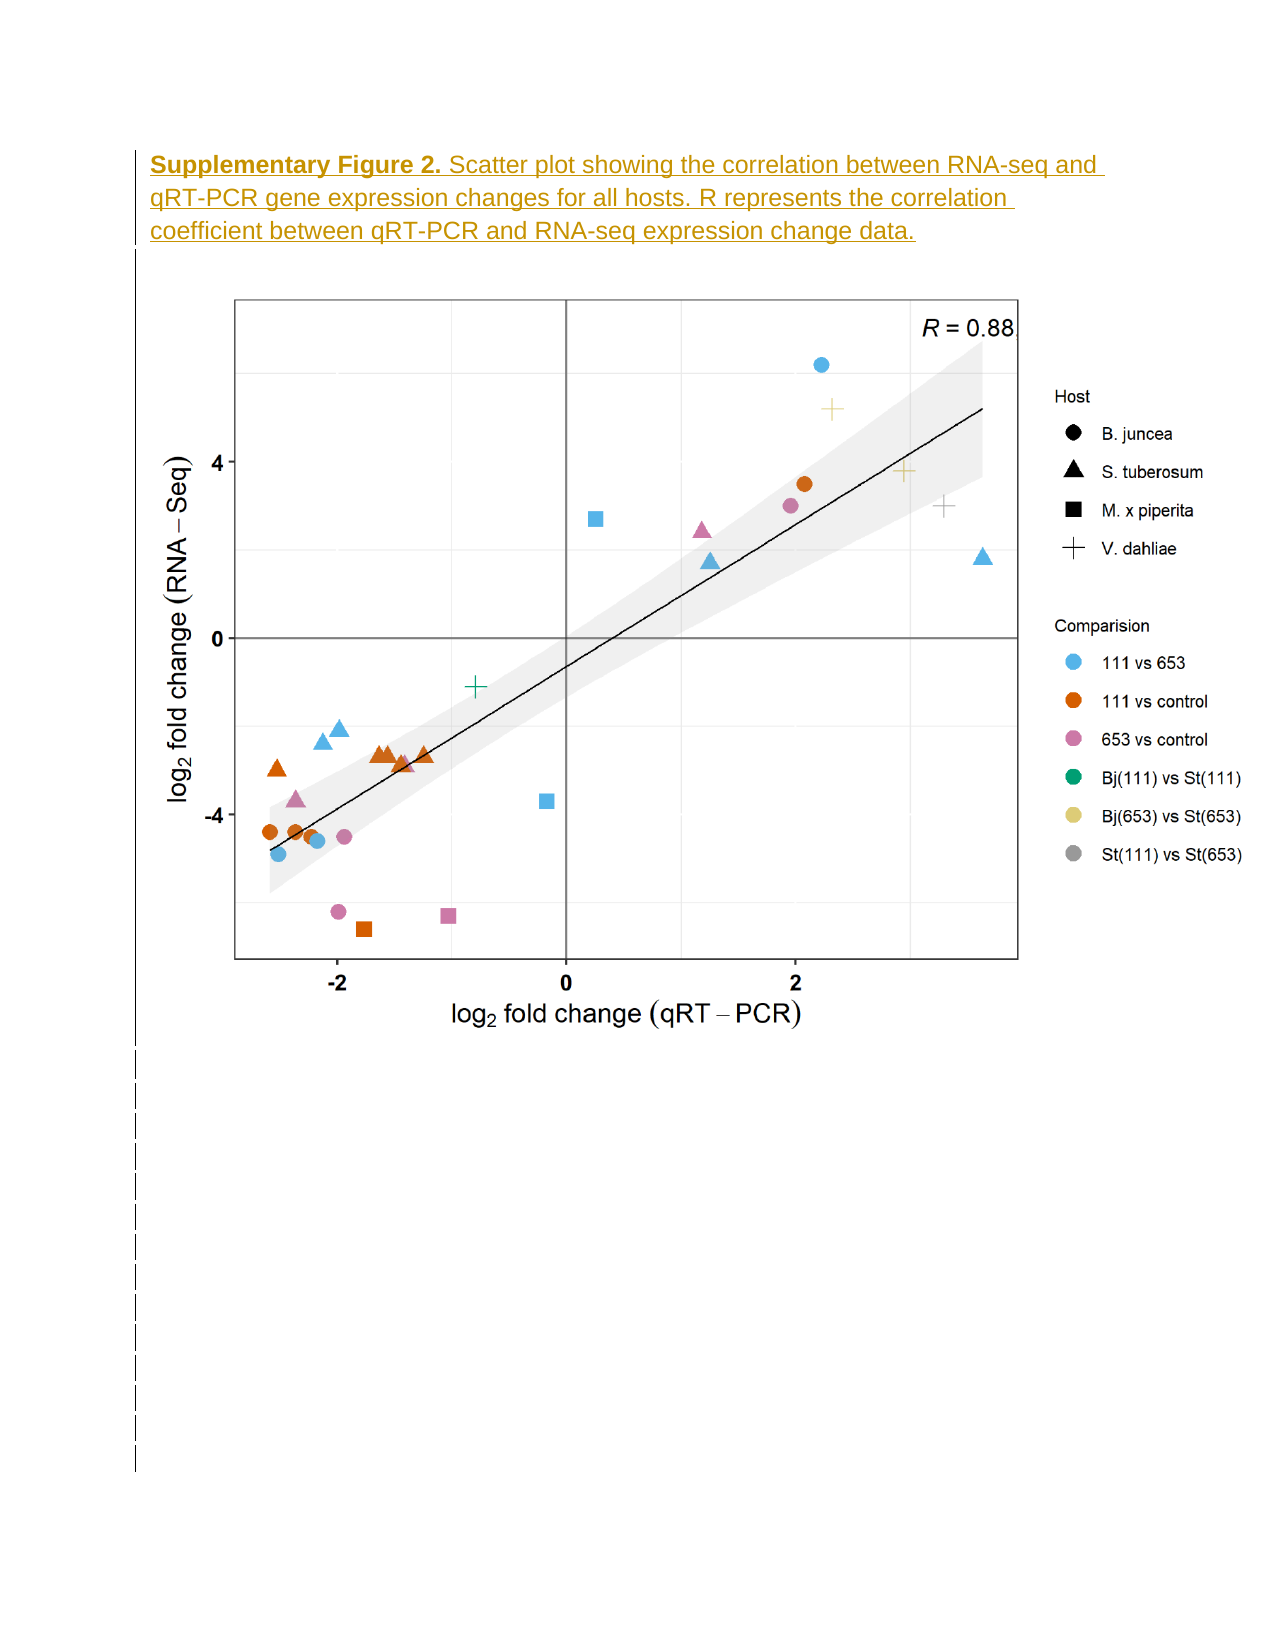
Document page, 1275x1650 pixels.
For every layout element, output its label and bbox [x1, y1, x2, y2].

picture [150, 249, 1266, 1046]
